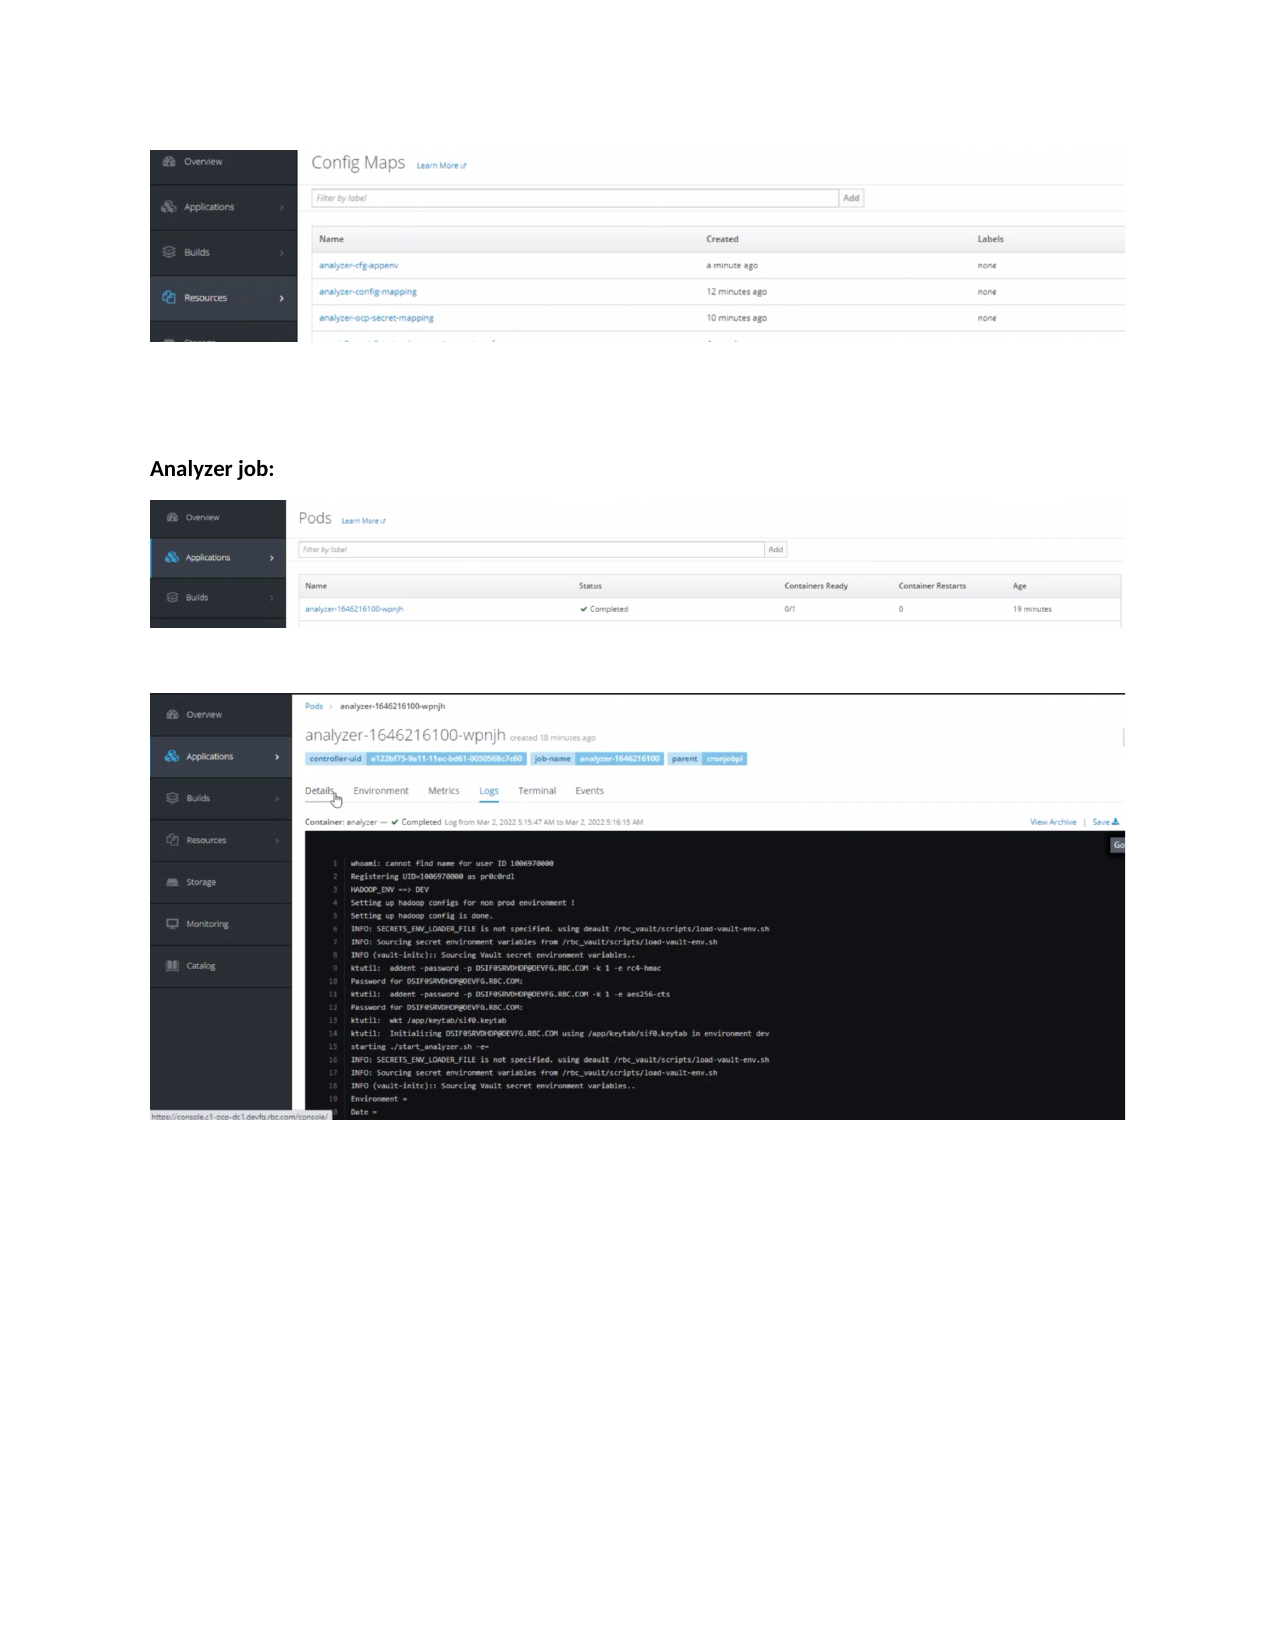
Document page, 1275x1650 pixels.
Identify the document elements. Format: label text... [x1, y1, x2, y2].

text Analyzer job: [150, 454, 1125, 482]
picture [150, 500, 1125, 628]
picture [150, 150, 1125, 342]
picture [150, 693, 1125, 1120]
